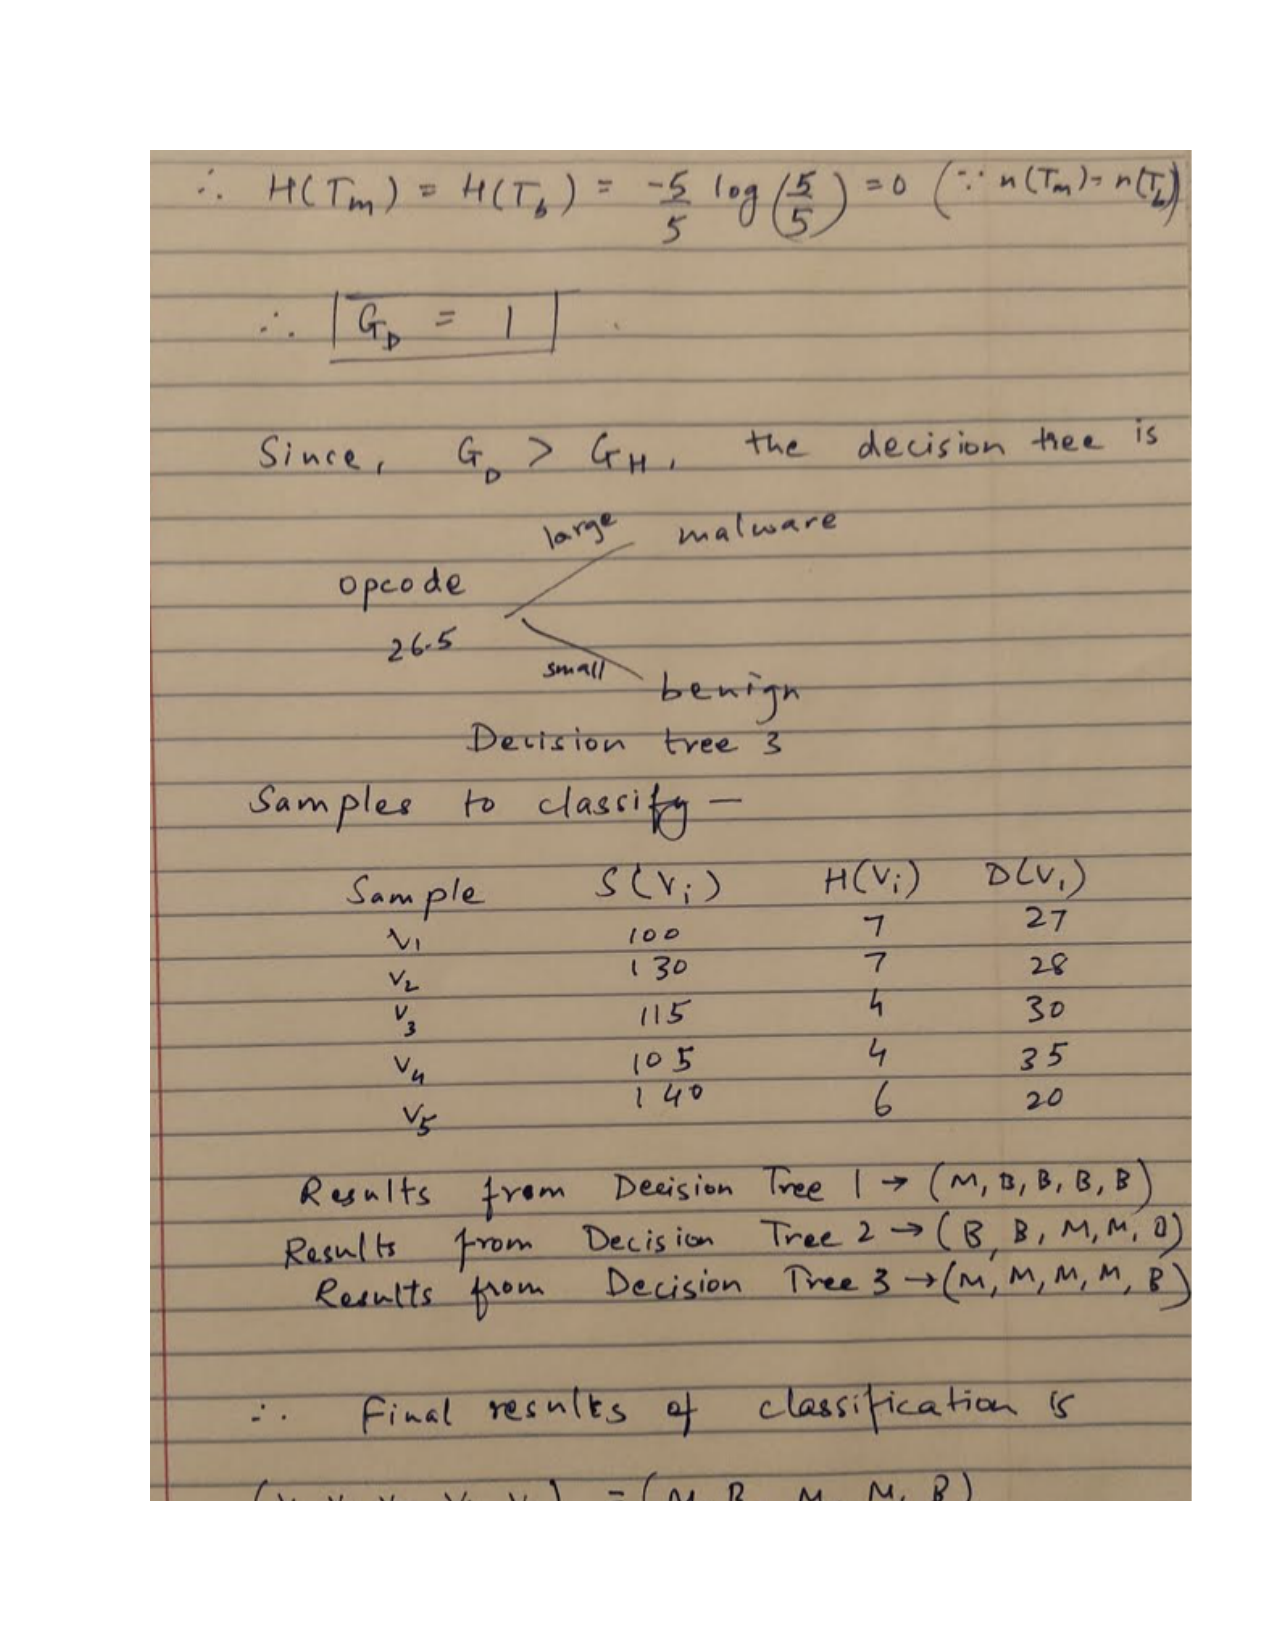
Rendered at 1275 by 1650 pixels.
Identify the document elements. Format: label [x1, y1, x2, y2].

picture [150, 150, 1192, 1501]
